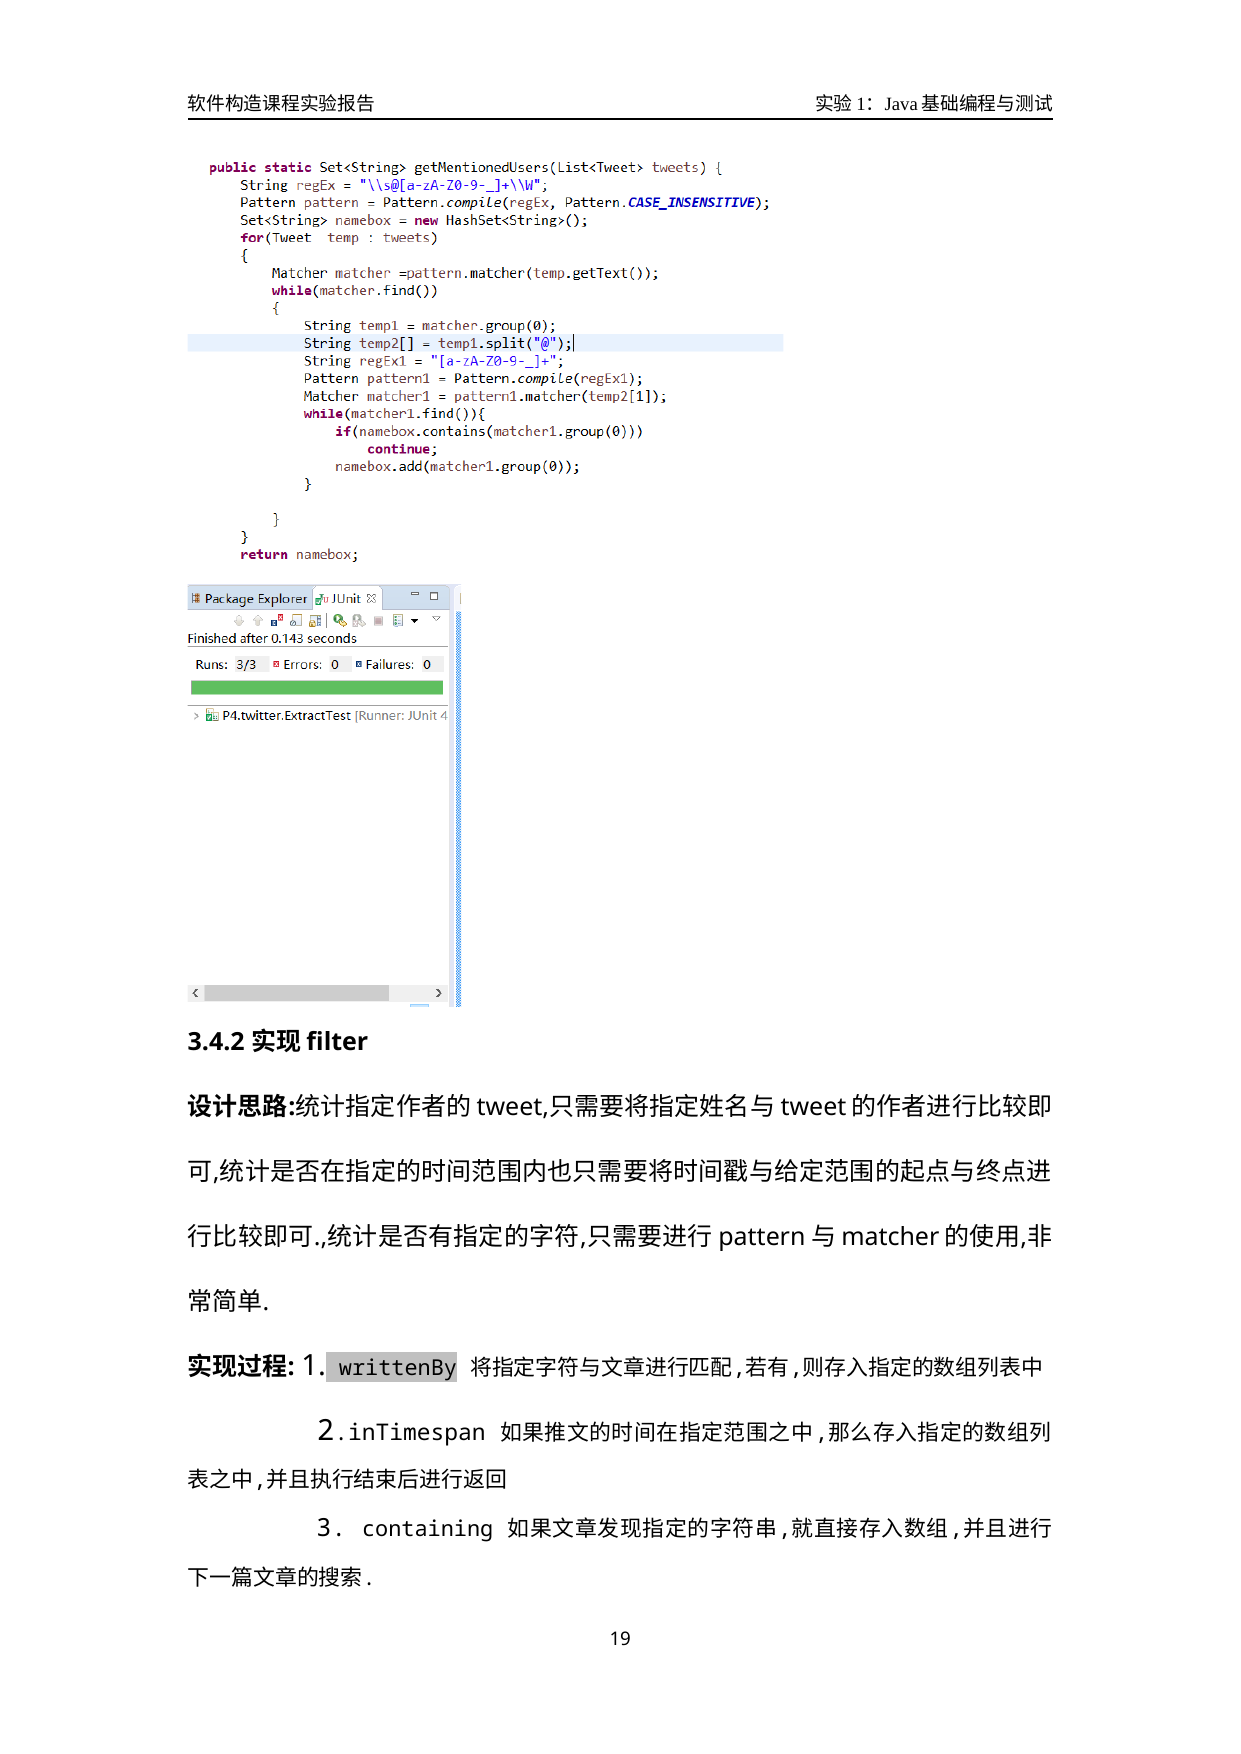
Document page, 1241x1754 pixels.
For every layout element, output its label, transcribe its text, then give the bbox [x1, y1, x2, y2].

picture [187, 584, 462, 1007]
picture [187, 162, 784, 569]
text 设计思路:统计指定作者的tweet,只需要将指定姓名与tweet的作者进行比较即可,统计是否在指定的时间范围内也只需要将时间戳与给定范围的起点与终点进行比较即可.,统计是否有指定的字符,只需要进行pattern与matcher的使用,非常简单. [187, 1072, 1053, 1332]
text 2.inTimespan 如果推文的时间在指定范围之中,那么存入指定的数组列表之中,并且执行结束后进行返回 [187, 1397, 1053, 1494]
text 3. containing 如果文章发现指定的字符串,就直接存入数组,并且进行下一篇文章的搜索. [187, 1494, 1053, 1592]
text 3.4.2 实现filter [187, 1007, 1053, 1072]
text 实现过程: 1. writtenBy 将指定字符与文章进行匹配,若有,则存入指定的数组列表中 [187, 1332, 1053, 1397]
